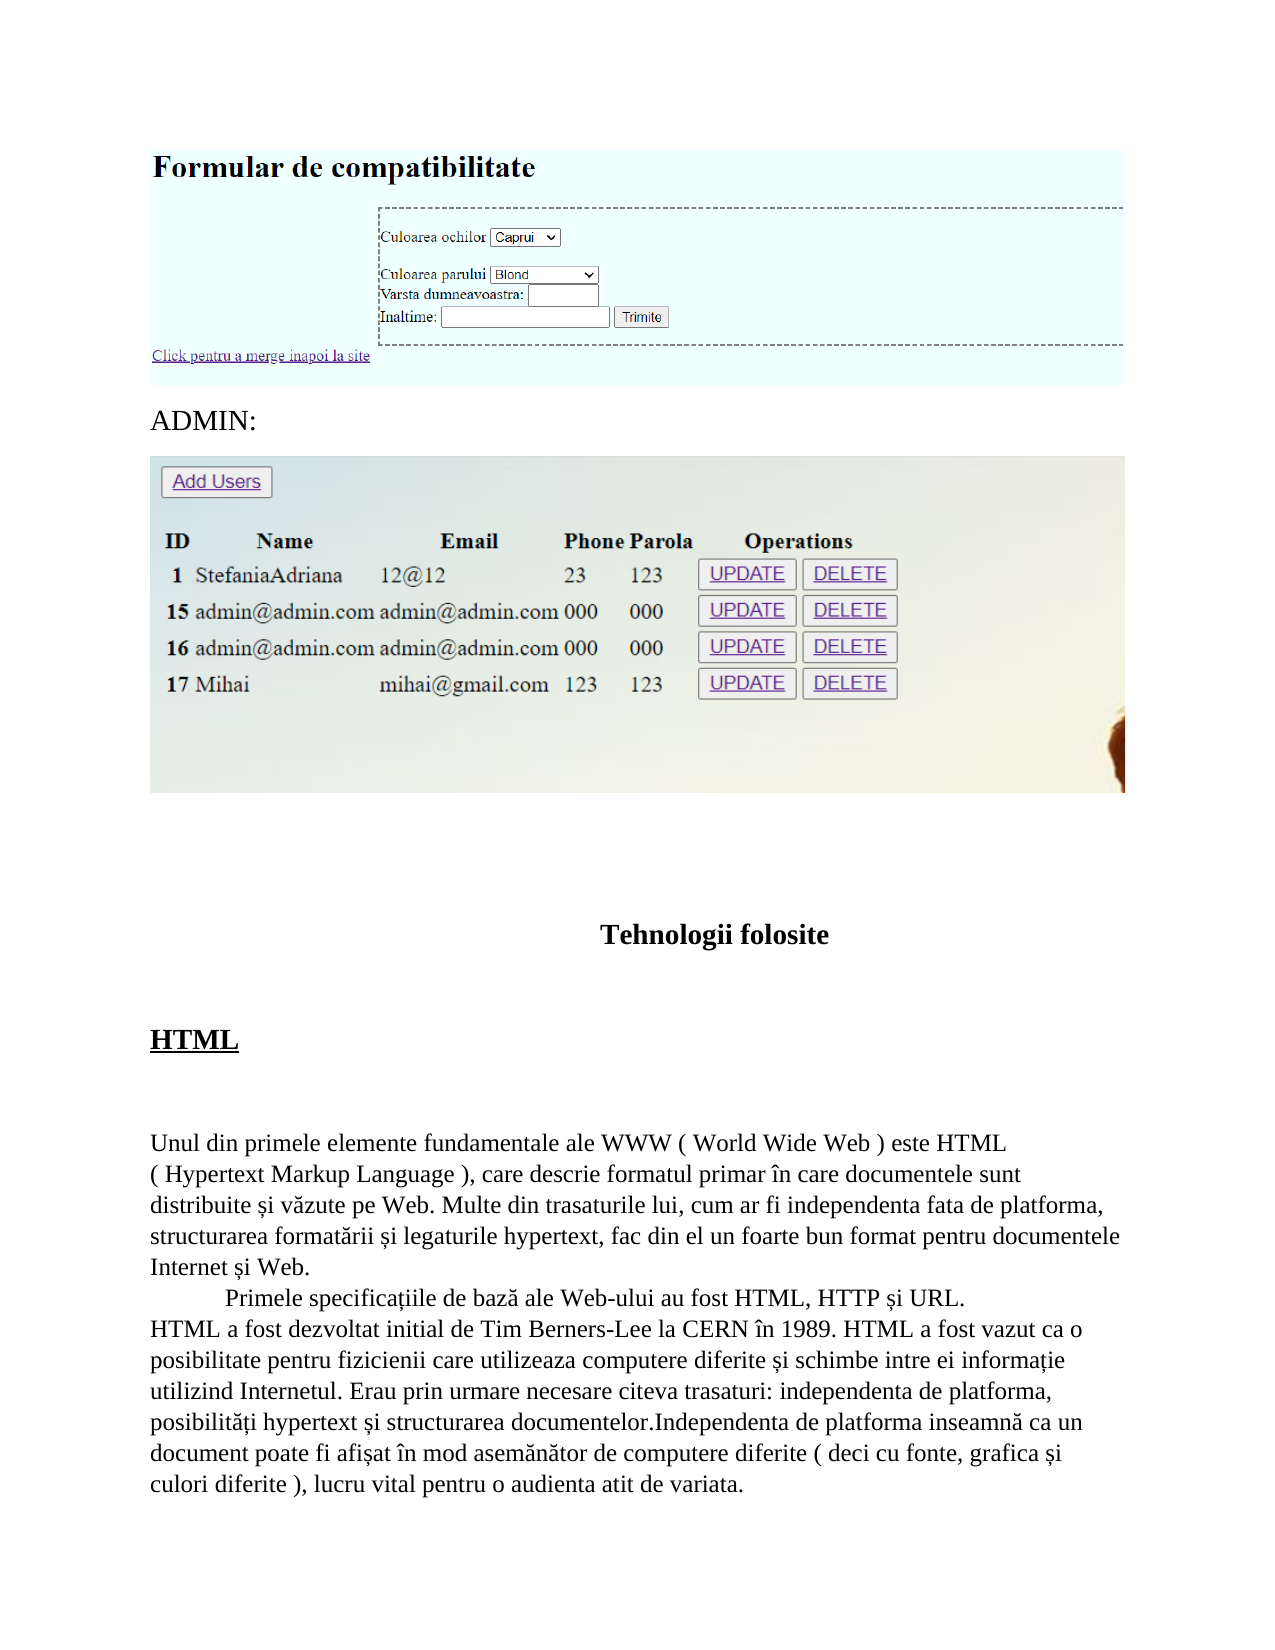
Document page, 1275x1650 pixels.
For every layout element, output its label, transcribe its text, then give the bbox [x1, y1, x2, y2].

picture [150, 150, 1125, 385]
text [150, 1128, 1125, 1498]
text HTML [150, 1022, 1125, 1056]
picture [150, 456, 1125, 793]
text Tehnologii folosite [150, 917, 1125, 950]
text ADMIN: [150, 403, 1125, 437]
